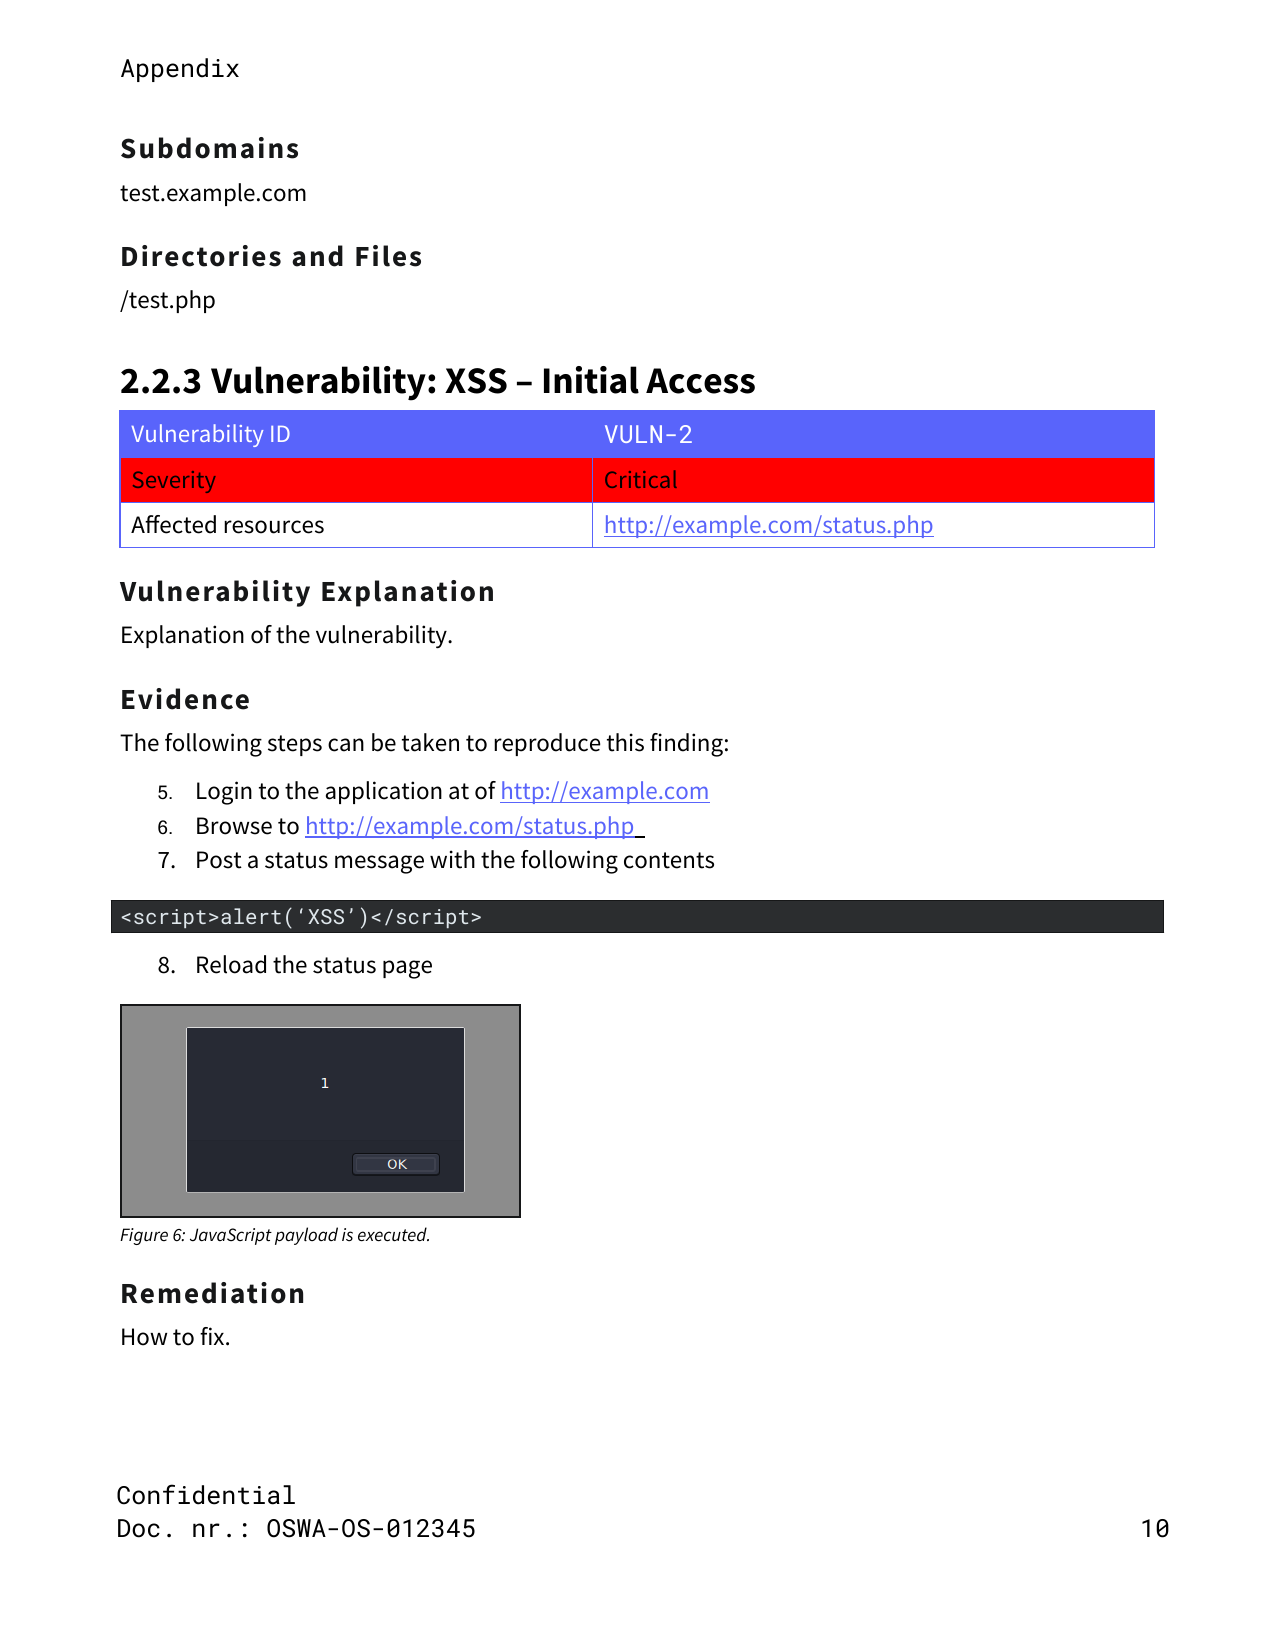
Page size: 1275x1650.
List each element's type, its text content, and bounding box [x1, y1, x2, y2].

table_header VULN-002 [593, 411, 1154, 457]
list Browse to http://example.com/status.php [157, 810, 1155, 841]
subtitle Directories and Files [120, 238, 1155, 274]
list Post a status message with the following contents [157, 844, 1155, 876]
table_cell http://example.com/status.php [593, 503, 1154, 547]
table_cell Critical [593, 458, 1154, 502]
subtitle Subdomains [120, 130, 1155, 167]
subtitle Vulnerability Explanation [120, 573, 1155, 609]
list Login to the application at of http://example.com [157, 775, 1155, 807]
table_cell Severity [121, 458, 592, 502]
text How to fix. [120, 1321, 1155, 1352]
table_cell Affected resources [121, 503, 592, 547]
list Reload the status page [157, 949, 1155, 980]
picture [122, 1006, 519, 1216]
subtitle Vulnerability: XSS – Initial Access [120, 356, 1155, 403]
text test.example.com [120, 176, 1155, 208]
text Explanation of the vulnerability. [120, 619, 1155, 651]
text <script>alert(‘XSS’)</script> [112, 901, 1163, 932]
table_header Vulnerability ID [121, 411, 592, 457]
subtitle Evidence [120, 680, 1155, 717]
text The following steps can be taken to reproduce this finding: [120, 727, 1155, 758]
subtitle Remediation [120, 1274, 1155, 1311]
text /test.php [120, 284, 1155, 315]
